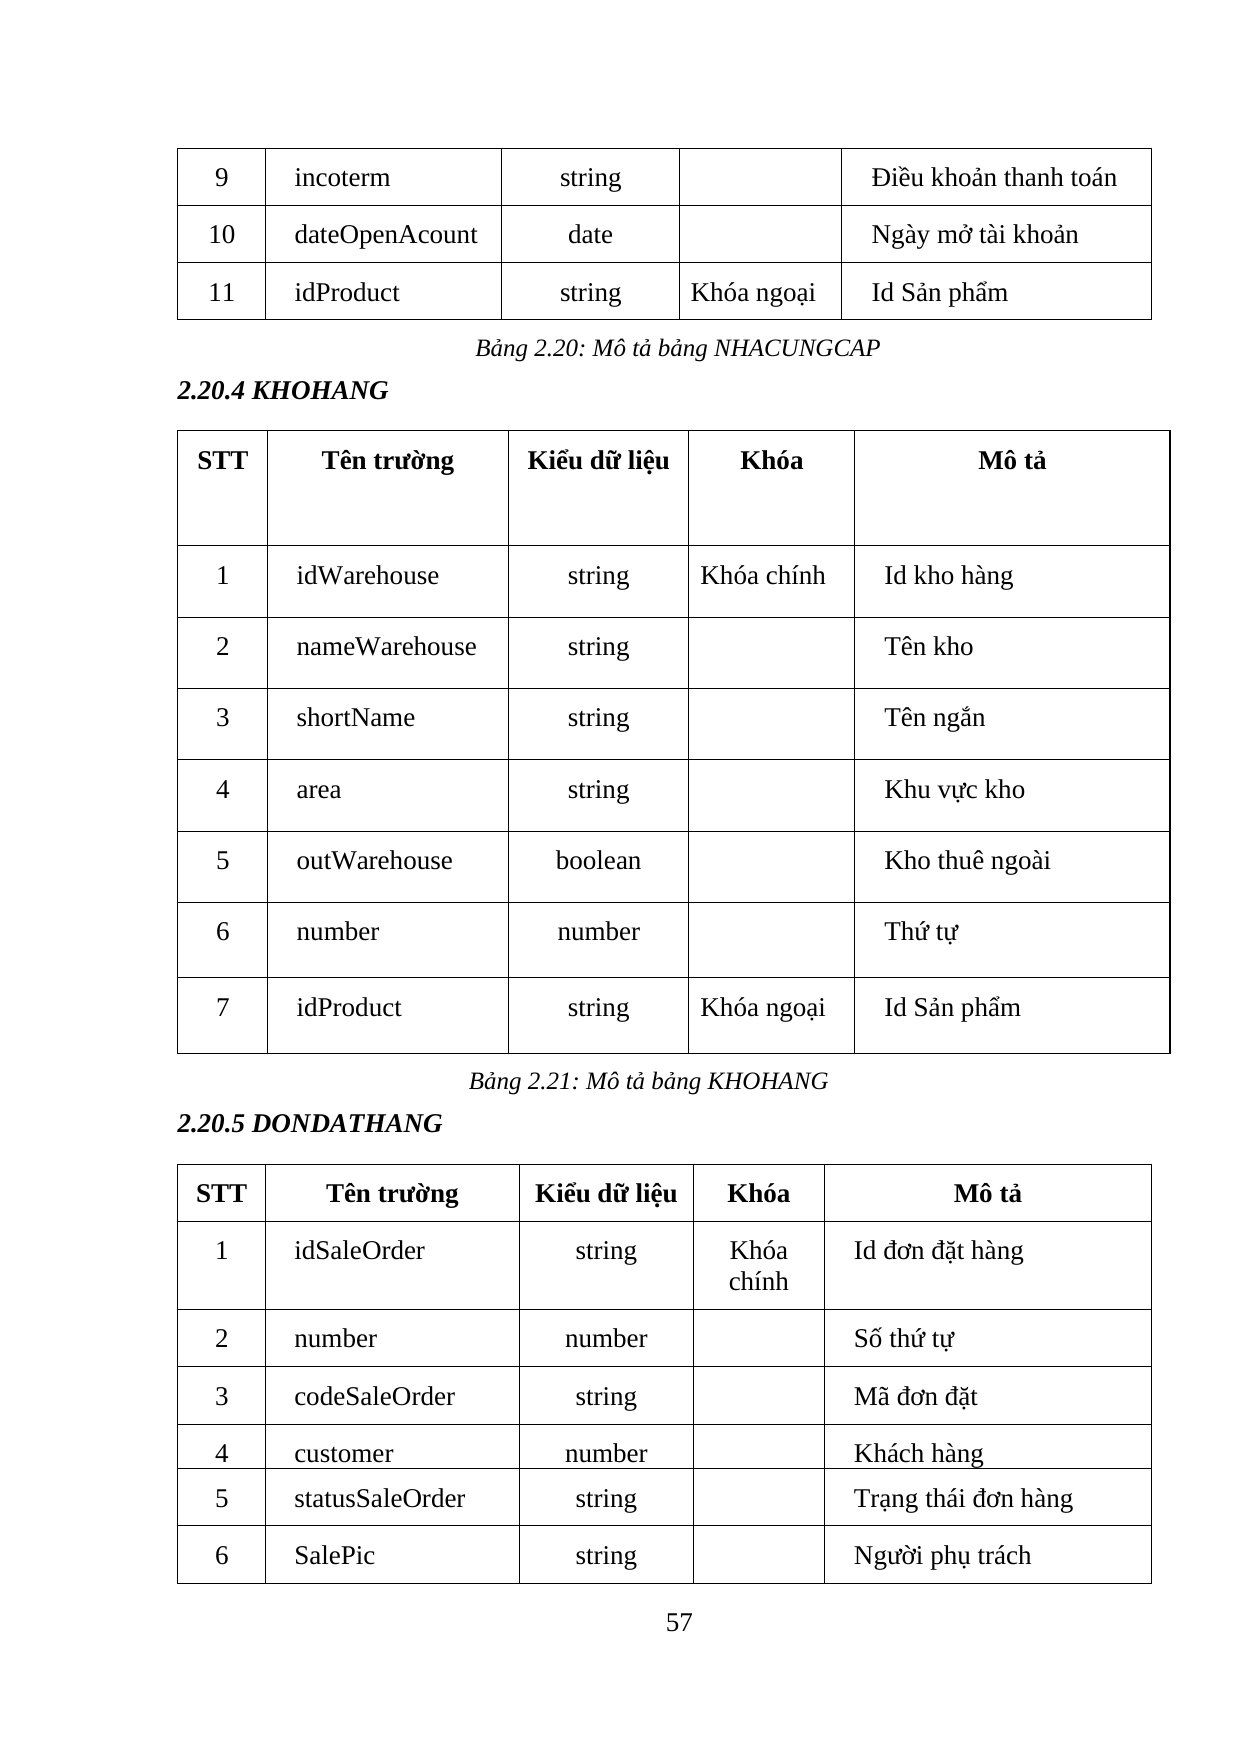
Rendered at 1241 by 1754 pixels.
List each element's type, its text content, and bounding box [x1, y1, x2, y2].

table_cell 3 [178, 1367, 265, 1423]
table_cell [689, 760, 854, 831]
table_cell Id đơn đặt hàng [825, 1222, 1151, 1309]
table_cell incoterm [266, 149, 501, 205]
table_cell 1 [178, 546, 267, 617]
table_cell Trạng thái đơn hàng [825, 1469, 1151, 1525]
table_cell [694, 1469, 824, 1525]
table_cell string [509, 760, 688, 831]
table_cell Khách hàng [825, 1425, 1151, 1468]
table_cell [689, 689, 854, 759]
table_cell Khóa chính [694, 1222, 824, 1309]
table_cell 10 [178, 206, 265, 262]
table_header Tên trường [266, 1165, 519, 1221]
table_cell Kho thuê ngoài [855, 832, 1169, 902]
table_cell string [509, 978, 688, 1053]
table_cell idProduct [266, 263, 501, 319]
table_cell Thứ tự [855, 903, 1169, 977]
table_cell [689, 618, 854, 688]
table_cell Người phụ trách [825, 1526, 1151, 1582]
table_cell 2 [178, 618, 267, 688]
table_cell idProduct [268, 978, 508, 1053]
table_cell 6 [178, 1526, 265, 1582]
table_header STT [178, 431, 267, 545]
table_cell Id Sản phẩm [842, 263, 1151, 319]
table_header STT [178, 1165, 265, 1221]
table_cell [680, 149, 841, 205]
table_header Khóa [694, 1165, 824, 1221]
table_cell [694, 1310, 824, 1366]
table_cell idWarehouse [268, 546, 508, 617]
table_cell Tên kho [855, 618, 1169, 688]
table_cell Số thứ tự [825, 1310, 1151, 1366]
table_cell number [266, 1310, 519, 1366]
table_cell Khóa chính [689, 546, 854, 617]
table_cell Điều khoản thanh toán [842, 149, 1151, 205]
table_cell dateOpenAcount [266, 206, 501, 262]
table_cell customer [266, 1425, 519, 1468]
table_cell 5 [178, 1469, 265, 1525]
table_cell Id Sản phẩm [855, 978, 1169, 1053]
table_cell Id kho hàng [855, 546, 1169, 617]
table_cell [689, 903, 854, 977]
table_cell string [509, 618, 688, 688]
subtitle KHOHANG [177, 374, 1122, 405]
table_cell Mã đơn đặt [825, 1367, 1151, 1423]
table_cell SalePic [266, 1526, 519, 1582]
table_cell statusSaleOrder [266, 1469, 519, 1525]
table_cell 6 [178, 903, 267, 977]
table_cell 11 [178, 263, 265, 319]
table_cell string [509, 689, 688, 759]
text Bảng 2.20: Mô tả bảng NHACUNGCAP [177, 333, 1122, 362]
table_cell Ngày mở tài khoản [842, 206, 1151, 262]
table_cell Tên ngắn [855, 689, 1169, 759]
table_header Mô tả [855, 431, 1169, 545]
table_cell string [520, 1367, 693, 1423]
table_cell string [520, 1469, 693, 1525]
table_cell Khóa ngoại [680, 263, 841, 319]
table_cell [694, 1425, 824, 1468]
table_cell string [502, 263, 679, 319]
table_cell Khóa ngoại [689, 978, 854, 1053]
table_cell number [268, 903, 508, 977]
table_cell date [502, 206, 679, 262]
table_cell string [520, 1222, 693, 1309]
table_cell 2 [178, 1310, 265, 1366]
table_cell area [268, 760, 508, 831]
table_cell shortName [268, 689, 508, 759]
table_cell string [520, 1526, 693, 1582]
table_cell 9 [178, 149, 265, 205]
table_header Tên trường [268, 431, 508, 545]
table_cell nameWarehouse [268, 618, 508, 688]
table_cell number [509, 903, 688, 977]
table_header Kiểu dữ liệu [520, 1165, 693, 1221]
table_cell number [520, 1310, 693, 1366]
table_cell 3 [178, 689, 267, 759]
table_cell string [502, 149, 679, 205]
subtitle DONDATHANG [177, 1107, 1122, 1138]
table_cell boolean [509, 832, 688, 902]
table_header Khóa [689, 431, 854, 545]
table_cell idSaleOrder [266, 1222, 519, 1309]
table_cell 1 [178, 1222, 265, 1309]
table_header Kiểu dữ liệu [509, 431, 688, 545]
table_header Mô tả [825, 1165, 1151, 1221]
table_cell 4 [178, 760, 267, 831]
text Bảng 2.21: Mô tả bảng KHOHANG [177, 1066, 1122, 1095]
table_cell codeSaleOrder [266, 1367, 519, 1423]
table_cell 7 [178, 978, 267, 1053]
table_cell Khu vực kho [855, 760, 1169, 831]
table_cell string [509, 546, 688, 617]
table_cell 4 [178, 1425, 265, 1468]
table_cell number [520, 1425, 693, 1468]
table_cell 5 [178, 832, 267, 902]
table_cell [680, 206, 841, 262]
table_cell outWarehouse [268, 832, 508, 902]
table_cell [694, 1526, 824, 1582]
table_cell [689, 832, 854, 902]
table_cell [694, 1367, 824, 1423]
